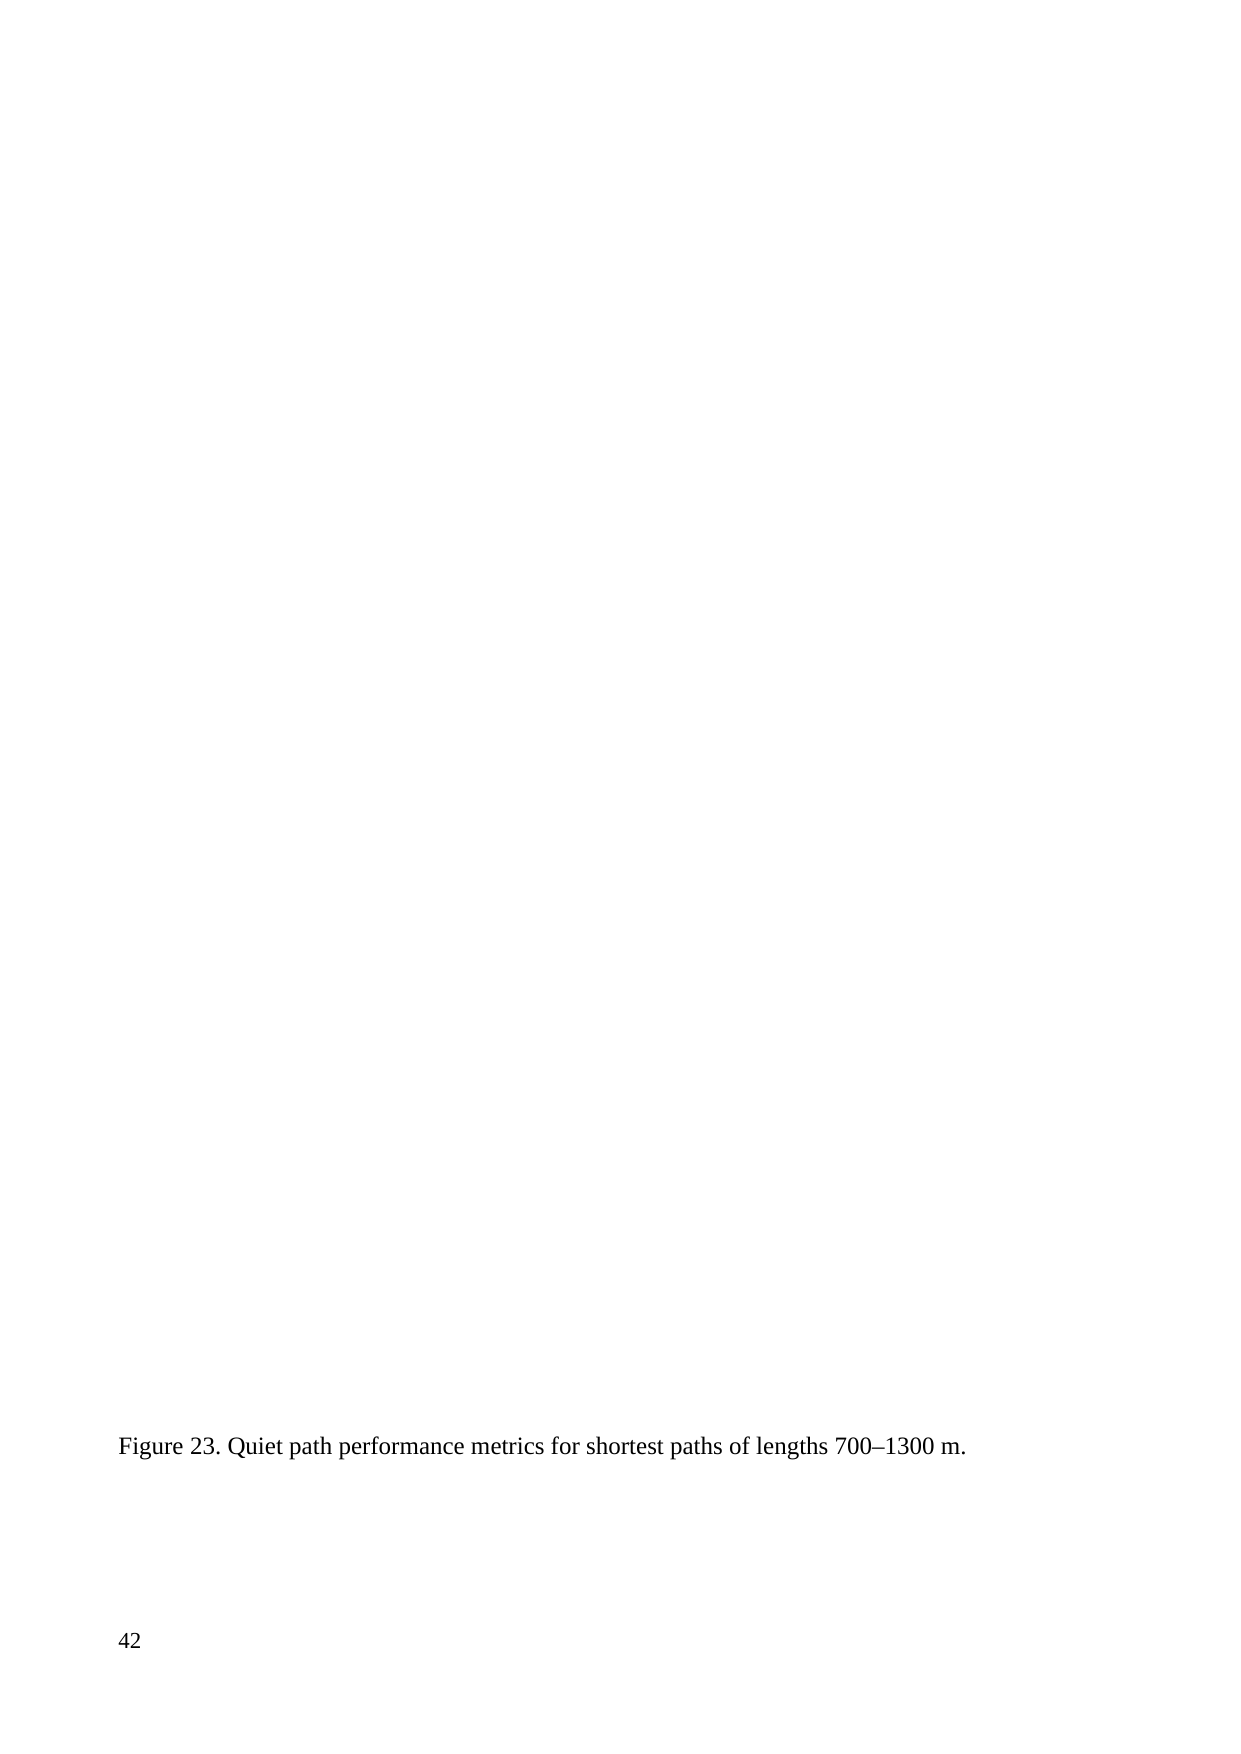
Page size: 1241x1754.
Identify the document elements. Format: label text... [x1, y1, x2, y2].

text Figure 23. Quiet path performance metrics for shortest paths of lengths 700–1300 m. [118, 1431, 1122, 1460]
